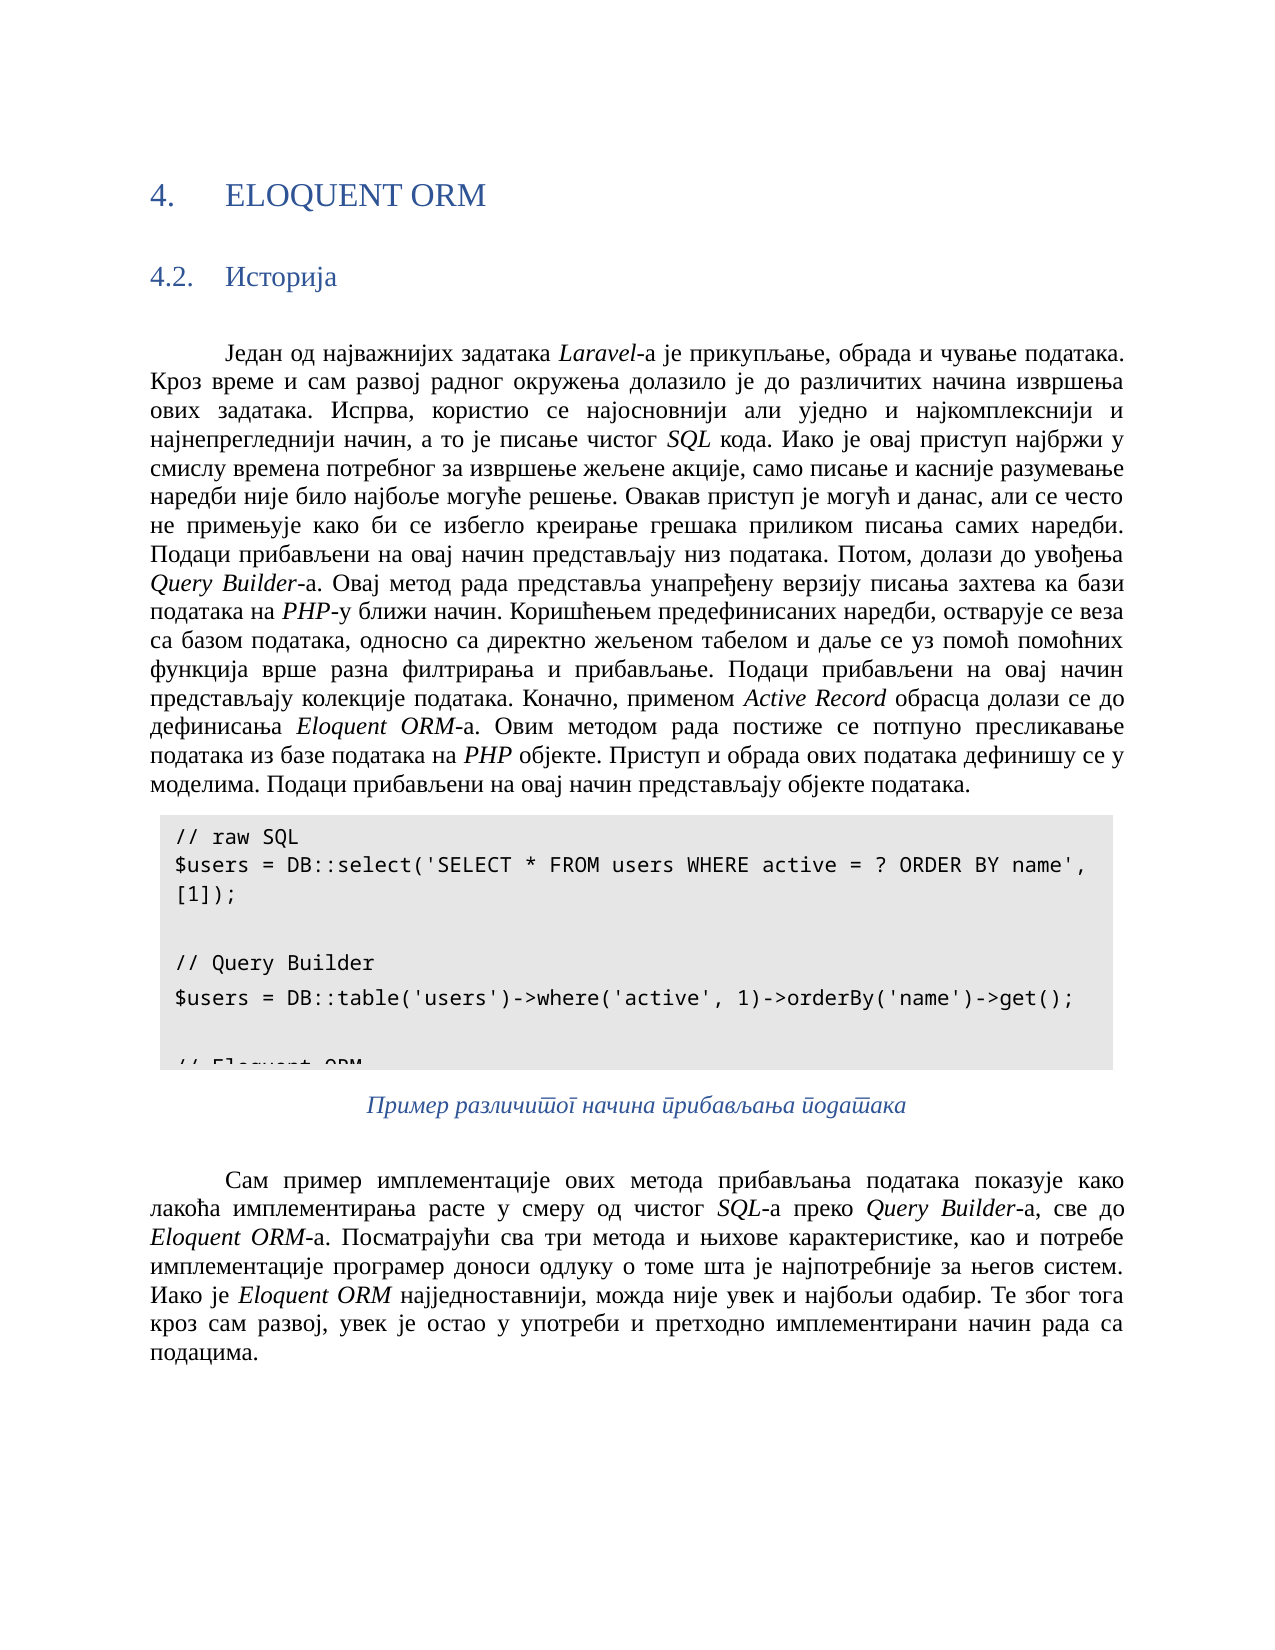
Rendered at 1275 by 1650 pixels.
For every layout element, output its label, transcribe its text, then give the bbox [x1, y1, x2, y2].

text Један од најважнијих задатака Laravel-а је прикупљање, обрада и чување података. Кроз време и сам развој радног окружења долазило је до различитих начина извршења ових задатака. Испрва, користио се најосновнији али уједно и најкомплекснији и најнепрегледнији начин, а то је писање чистог SQL кода. Иако је овај приступ најбржи у смислу времена потребног за извршење жељене акције, само писање и касније разумевање наредби није било најбоље могуће решење. Овакав приступ је могућ и данас, али се често не примењује како би се избегло креирање грешака приликом писања самих наредби. Подаци прибављени на овај начин представљају низ података. Потом, долази до увођења Query Builder-а. Овај метод рада представља унапређену верзију писања захтева ка бази података на PHP-у ближи начин. Коришћењем предефинисаних наредби, остварује се веза са базом података, односно са директно жељеном табелом и даље се уз помоћ помоћних функција врше разна филтрирања и прибављање. Подаци прибављени на овај начин представљају колекције података. Коначно, применом Active Record обрасца долази се до дефинисања Eloquent ORM-а. Овим методом рада постиже се потпуно пресликавање података из базе података на PHP објекте. Приступ и обрада ових података дефинишу се у моделима. Подаци прибављени на овај начин представљају објекте података. [150, 338, 1125, 798]
text Сам пример имплементације ових метода прибављања података показује како лакоћа имплементирања расте у смеру од чистог SQL-а преко Query Builder-а, све до Eloquent ORM-а. Посматрајући сва три метода и њихове карактеристике, као и потребе имплементације програмер доноси одлуку о томе шта је најпотребније за његов систем. Иако је Eloquent ORM најједноставнији, можда није увек и најбољи одабир. Те због тога кроз сам развој, увек је остао у употреби и претходно имплементирани начин рада са подацима. [150, 1165, 1125, 1366]
subtitle Пример различитог начина прибављања података [150, 1091, 1125, 1119]
subtitle ELOQUENT ORM [150, 175, 1125, 213]
subtitle Историја [150, 259, 1125, 292]
